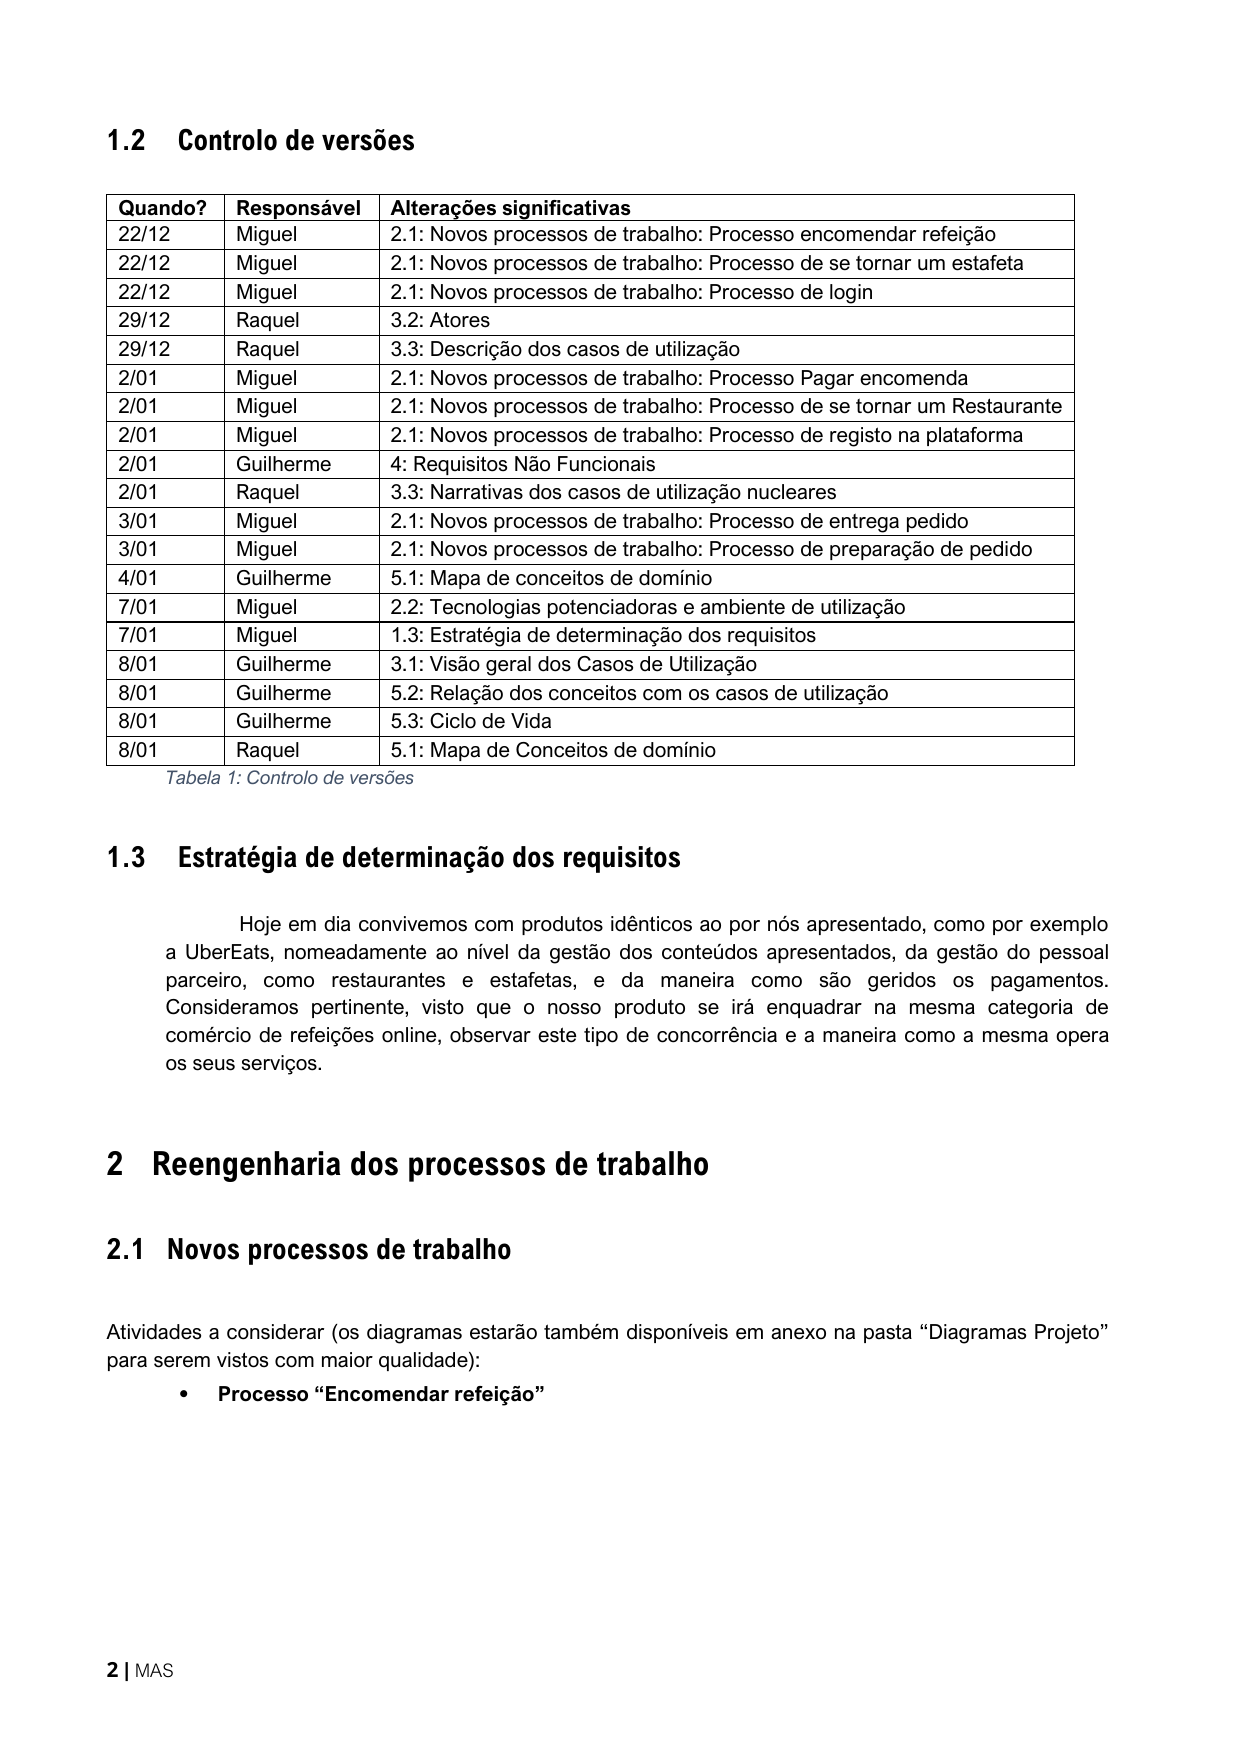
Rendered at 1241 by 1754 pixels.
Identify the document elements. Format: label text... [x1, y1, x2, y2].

table_cell 1.3: Estratégia de determinação dos requisitos [380, 623, 1074, 650]
table_cell 2.1: Novos processos de trabalho: Processo de se tornar um estafeta [380, 250, 1074, 278]
table_header Alterações significativas [380, 195, 1074, 220]
table_cell Miguel [225, 422, 379, 449]
table_cell 3/01 [107, 508, 224, 535]
text Tabela 1: Controlo de versões [165, 766, 1110, 788]
table_cell 5.1: Mapa de conceitos de domínio [380, 565, 1074, 593]
table_cell Miguel [225, 508, 379, 535]
table_cell Miguel [225, 365, 379, 392]
table_cell 4/01 [107, 565, 224, 593]
table_cell Raquel [225, 479, 379, 507]
table_cell 2.2: Tecnologias potenciadoras e ambiente de utilização [380, 594, 1074, 621]
table_cell 7/01 [107, 594, 224, 621]
table_cell 2.1: Novos processos de trabalho: Processo de preparação de pedido [380, 536, 1074, 564]
table_cell 29/12 [107, 307, 224, 335]
table_cell 5.1: Mapa de Conceitos de domínio [380, 737, 1074, 764]
text Atividades a considerar (os diagramas estarão também disponíveis em anexo na pasta “Diagramas Projeto” para serem vistos com maior qualidade): [106, 1319, 1110, 1372]
table_cell Guilherme [225, 565, 379, 593]
table_cell Raquel [225, 307, 379, 335]
table_header Responsável [225, 195, 379, 220]
table_cell 2.1: Novos processos de trabalho: Processo de registo na plataforma [380, 422, 1074, 449]
table_cell 2.1: Novos processos de trabalho: Processo Pagar encomenda [380, 365, 1074, 392]
table_cell Raquel [225, 336, 379, 363]
table_cell 7/01 [107, 623, 224, 650]
table_cell 8/01 [107, 708, 224, 736]
table_cell Raquel [225, 737, 379, 764]
table_cell 3.2: Atores [380, 307, 1074, 335]
table_cell 2/01 [107, 393, 224, 421]
table_cell 2/01 [107, 365, 224, 392]
table_cell 22/12 [107, 221, 224, 249]
table_cell 2/01 [107, 479, 224, 507]
table_cell 2/01 [107, 422, 224, 449]
table_cell 2.1: Novos processos de trabalho: Processo encomendar refeição [380, 221, 1074, 249]
table_cell 5.2: Relação dos conceitos com os casos de utilização [380, 680, 1074, 707]
table_header Quando? [107, 195, 224, 220]
table_cell Guilherme [225, 651, 379, 679]
subtitle Estratégia de determinação dos requisitos [106, 838, 1110, 874]
subtitle Novos processos de trabalho [106, 1233, 1051, 1266]
table_cell 3.1: Visão geral dos Casos de Utilização [380, 651, 1074, 679]
table_cell 4: Requisitos Não Funcionais [380, 451, 1074, 478]
subtitle Controlo de versões [106, 121, 1110, 157]
table_cell Guilherme [225, 451, 379, 478]
table_cell 2/01 [107, 451, 224, 478]
table_cell Miguel [225, 393, 379, 421]
table_cell Miguel [225, 279, 379, 306]
list Processo “Encomendar refeição” [180, 1381, 1110, 1406]
table_cell 8/01 [107, 680, 224, 707]
table_cell 22/12 [107, 279, 224, 306]
table_cell Miguel [225, 536, 379, 564]
table_cell 22/12 [107, 250, 224, 278]
table_cell Miguel [225, 594, 379, 621]
table_cell 29/12 [107, 336, 224, 363]
table_cell 2.1: Novos processos de trabalho: Processo de login [380, 279, 1074, 306]
table_cell Guilherme [225, 708, 379, 736]
table_cell 8/01 [107, 651, 224, 679]
table_cell 3/01 [107, 536, 224, 564]
text Hoje em dia convivemos com produtos idênticos ao por nós apresentado, como por exemplo a UberEats, nomeadamente ao nível da gestão dos conteúdos apresentados, da gestão do pessoal parceiro, como restaurantes e estafetas, e da maneira como são geridos os pagamentos. Consideramos pertinente, visto que o nosso produto se irá enquadrar na mesma categoria de comércio de refeições online, observar este tipo de concorrência e a maneira como a mesma opera os seus serviços. [165, 911, 1110, 1075]
table_cell 2.1: Novos processos de trabalho: Processo de entrega pedido [380, 508, 1074, 535]
table_cell 8/01 [107, 737, 224, 764]
table_cell 3.3: Narrativas dos casos de utilização nucleares [380, 479, 1074, 507]
table_cell Miguel [225, 623, 379, 650]
subtitle Reengenharia dos processos de trabalho [106, 1143, 1110, 1183]
table_cell 3.3: Descrição dos casos de utilização [380, 336, 1074, 363]
table_cell Miguel [225, 221, 379, 249]
table_cell 2.1: Novos processos de trabalho: Processo de se tornar um Restaurante [380, 393, 1074, 421]
table_cell Miguel [225, 250, 379, 278]
table_cell 5.3: Ciclo de Vida [380, 708, 1074, 736]
table_cell Guilherme [225, 680, 379, 707]
